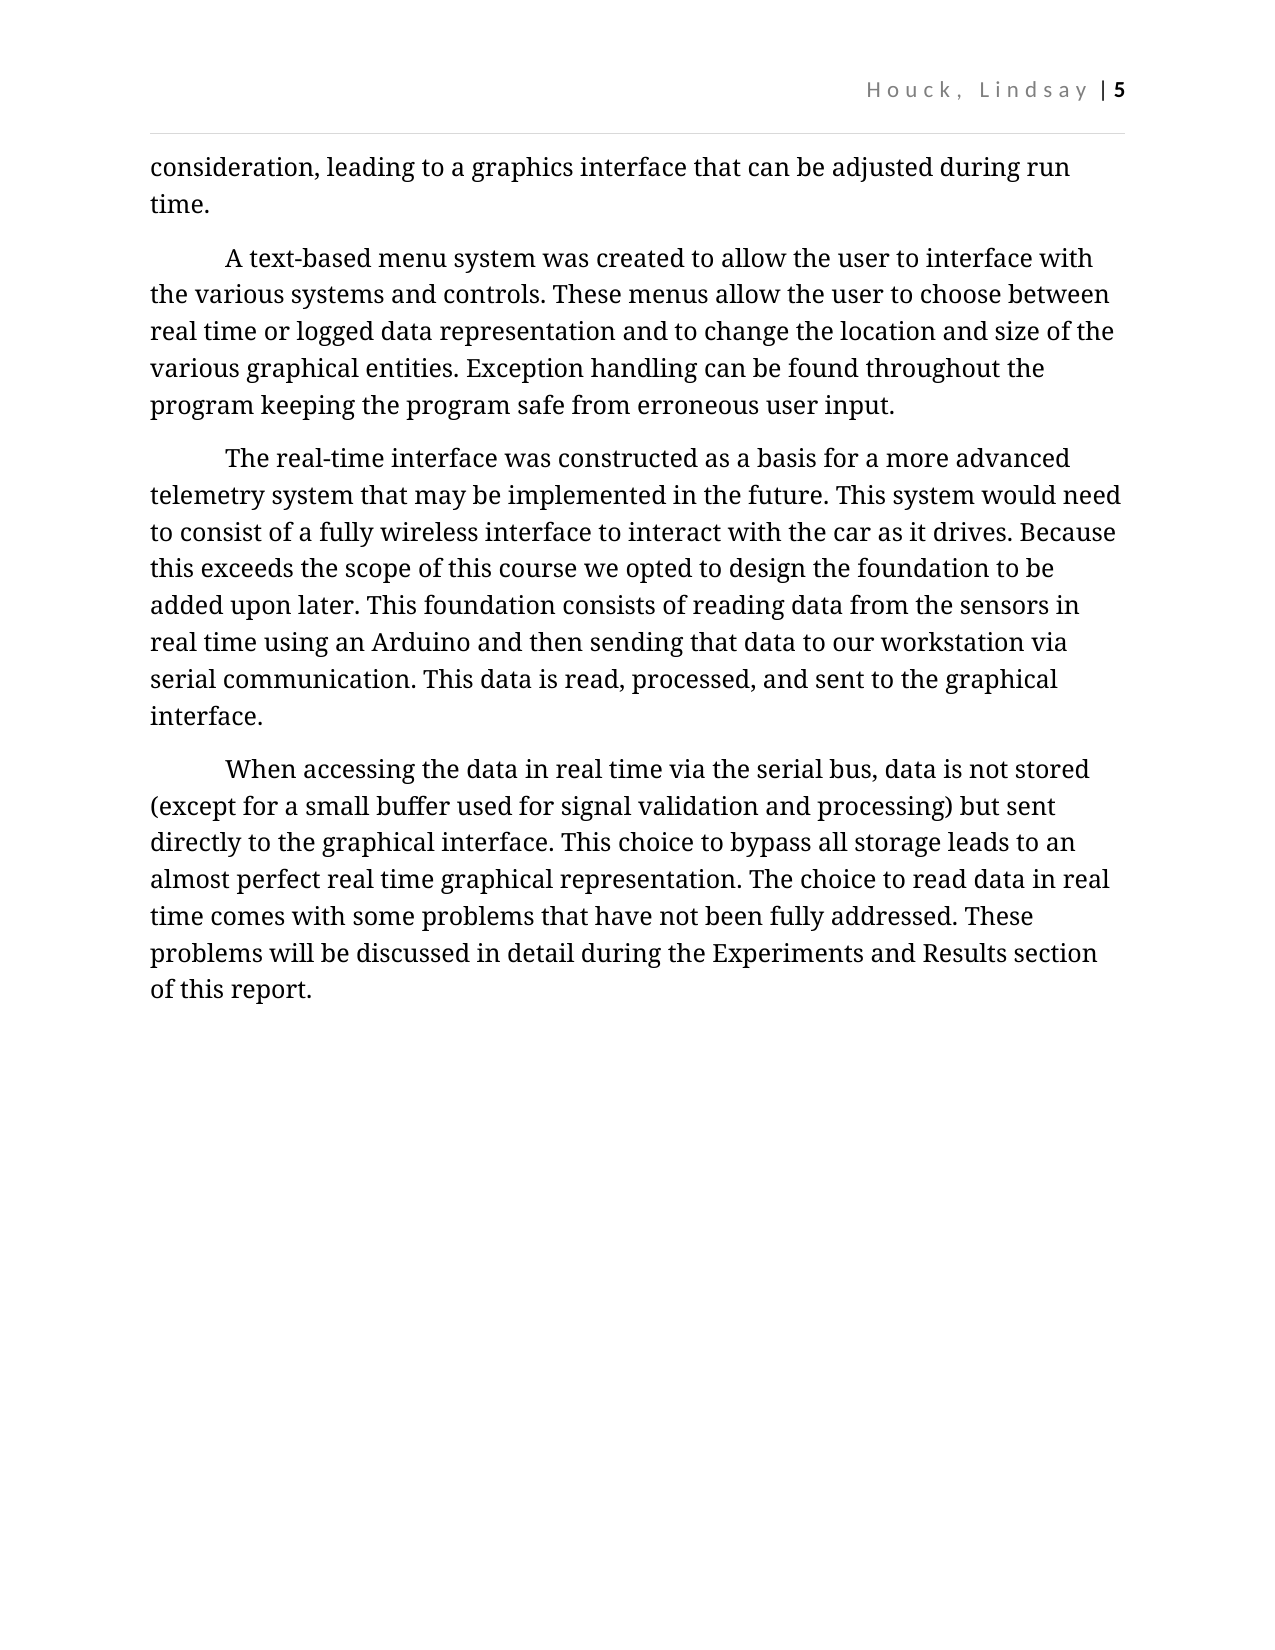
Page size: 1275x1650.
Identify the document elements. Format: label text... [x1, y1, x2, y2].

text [150, 150, 1125, 221]
text When accessing the data in real time via the serial bus, data is not stored (except for a small buffer used for signal validation and processing) but sent directly to the graphical interface. This choice to bypass all storage leads to an almost perfect real time graphical representation. The choice to read data in real time comes with some problems that have not been fully addressed. These problems will be discussed in detail during the Experiments and Results section of this report. [150, 752, 1125, 1006]
text The real-time interface was constructed as a basis for a more advanced telemetry system that may be implemented in the future. This system would need to consist of a fully wireless interface to interact with the car as it drives. Because this exceeds the scope of this course we opted to design the foundation to be added upon later. This foundation consists of reading data from the sensors in real time using an Arduino and then sending that data to our workstation via serial communication. This data is read, processed, and sent to the graphical interface. [150, 441, 1125, 732]
text A text-based menu system was created to allow the user to interface with the various systems and controls. These menus allow the user to choose between real time or logged data representation and to change the location and size of the various graphical entities. Exception handling can be found throughout the program keeping the program safe from erroneous user input. [150, 240, 1125, 421]
